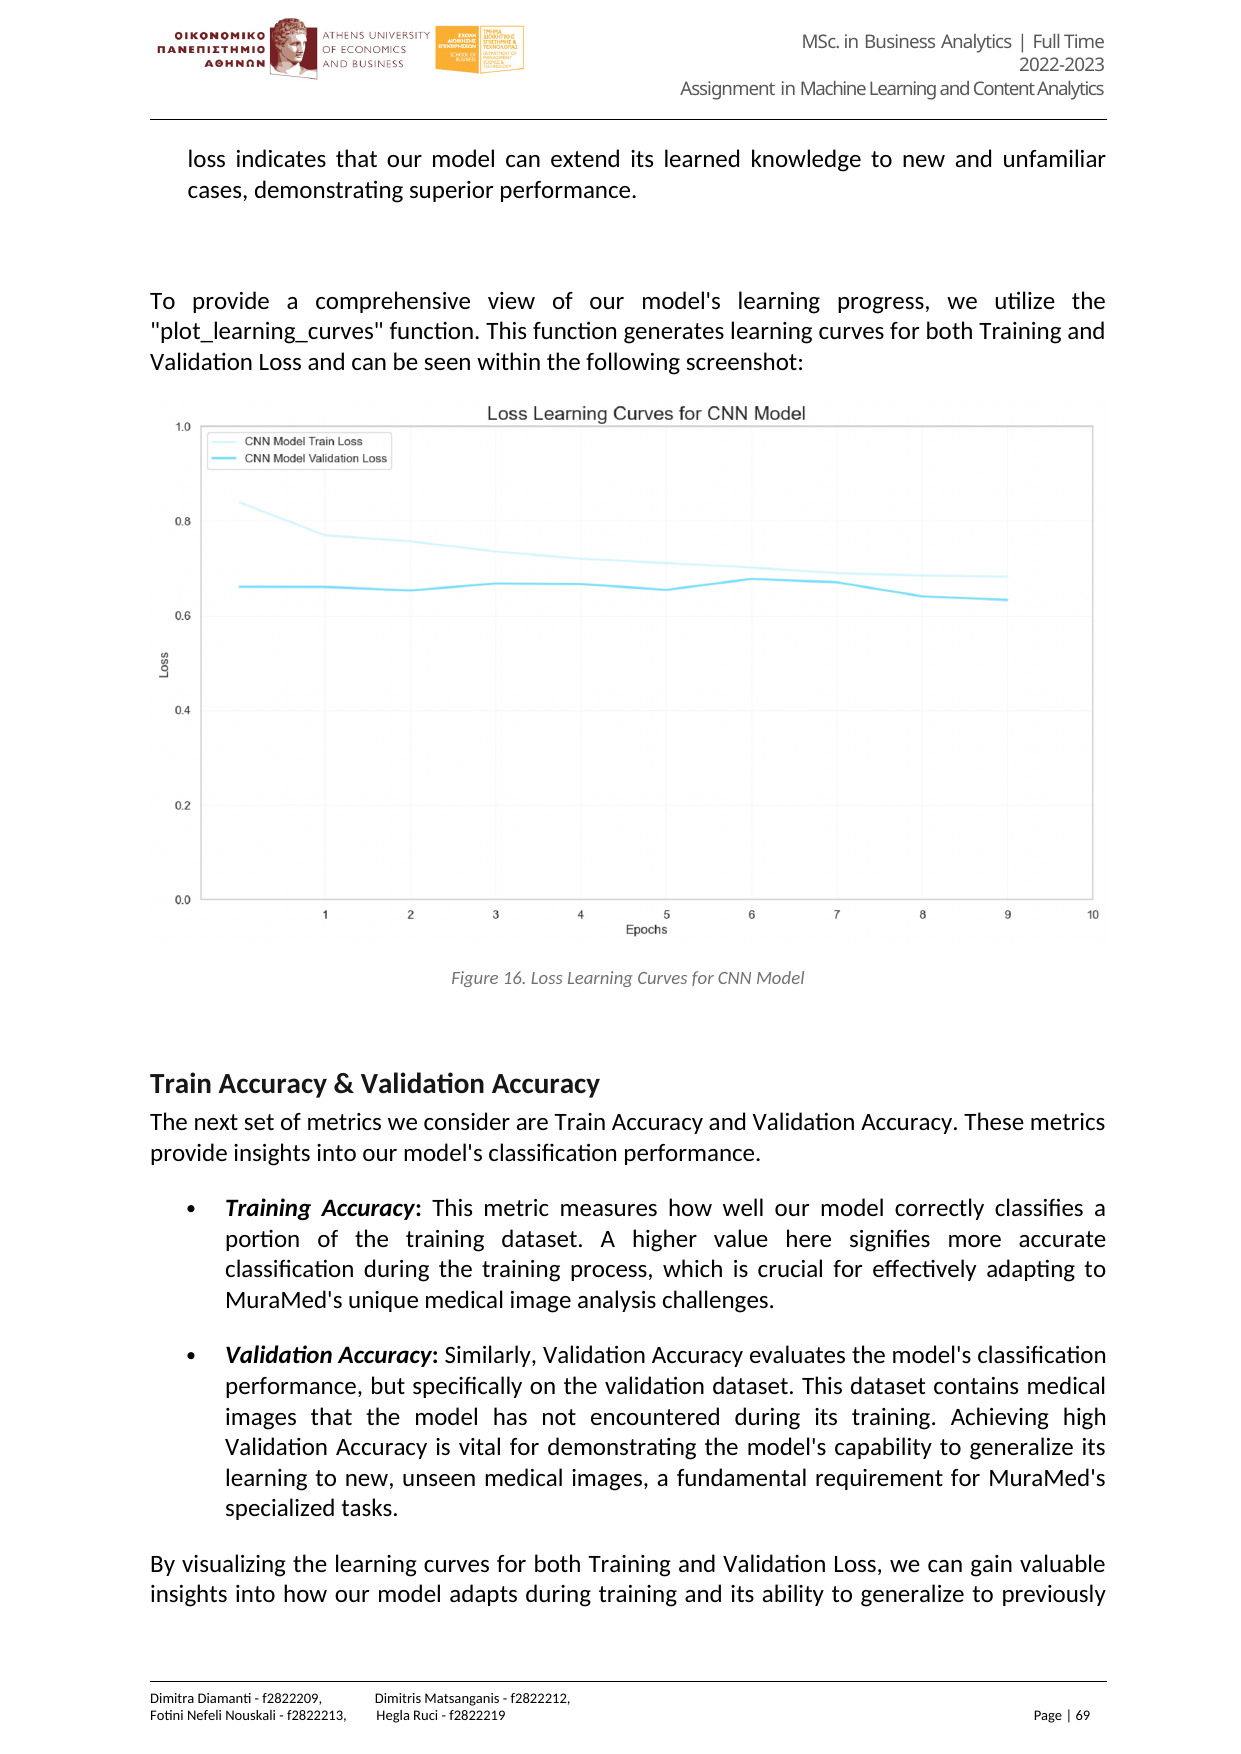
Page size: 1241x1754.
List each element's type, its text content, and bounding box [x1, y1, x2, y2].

picture [151, 17, 526, 82]
list Training Accuracy: This metric measures how well our model correctly classifies a portion of the training dataset. A higher value here signifies more accurate classification during the training process, which is crucial for effectively adapting to MuraMed's unique medical image analysis challenges. [187, 1193, 1107, 1315]
text To provide a comprehensive view of our model's learning progress, we utilize the "plot_learning_curves" function. This function generates learning curves for both Training and Validation Loss and can be seen within the following screenshot: [150, 285, 1107, 376]
subtitle Train Accuracy & Validation Accuracy [150, 1066, 1107, 1101]
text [150, 1548, 1107, 1609]
picture [150, 401, 1108, 942]
text The next set of metrics we consider are Train Accuracy and Validation Accuracy. These metrics provide insights into our model's classification performance. [150, 1107, 1107, 1168]
text Figure 16. Loss Learning Curves for CNN Model [150, 966, 1107, 989]
list Validation Accuracy: Similarly, Validation Accuracy evaluates the model's classification performance, but specifically on the validation dataset. This dataset contains medical images that the model has not encountered during its training. Achieving high Validation Accuracy is vital for demonstrating the model's capability to generalize its learning to new, unseen medical images, a fundamental requirement for MuraMed's specialized tasks. [187, 1340, 1107, 1523]
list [150, 143, 1107, 204]
